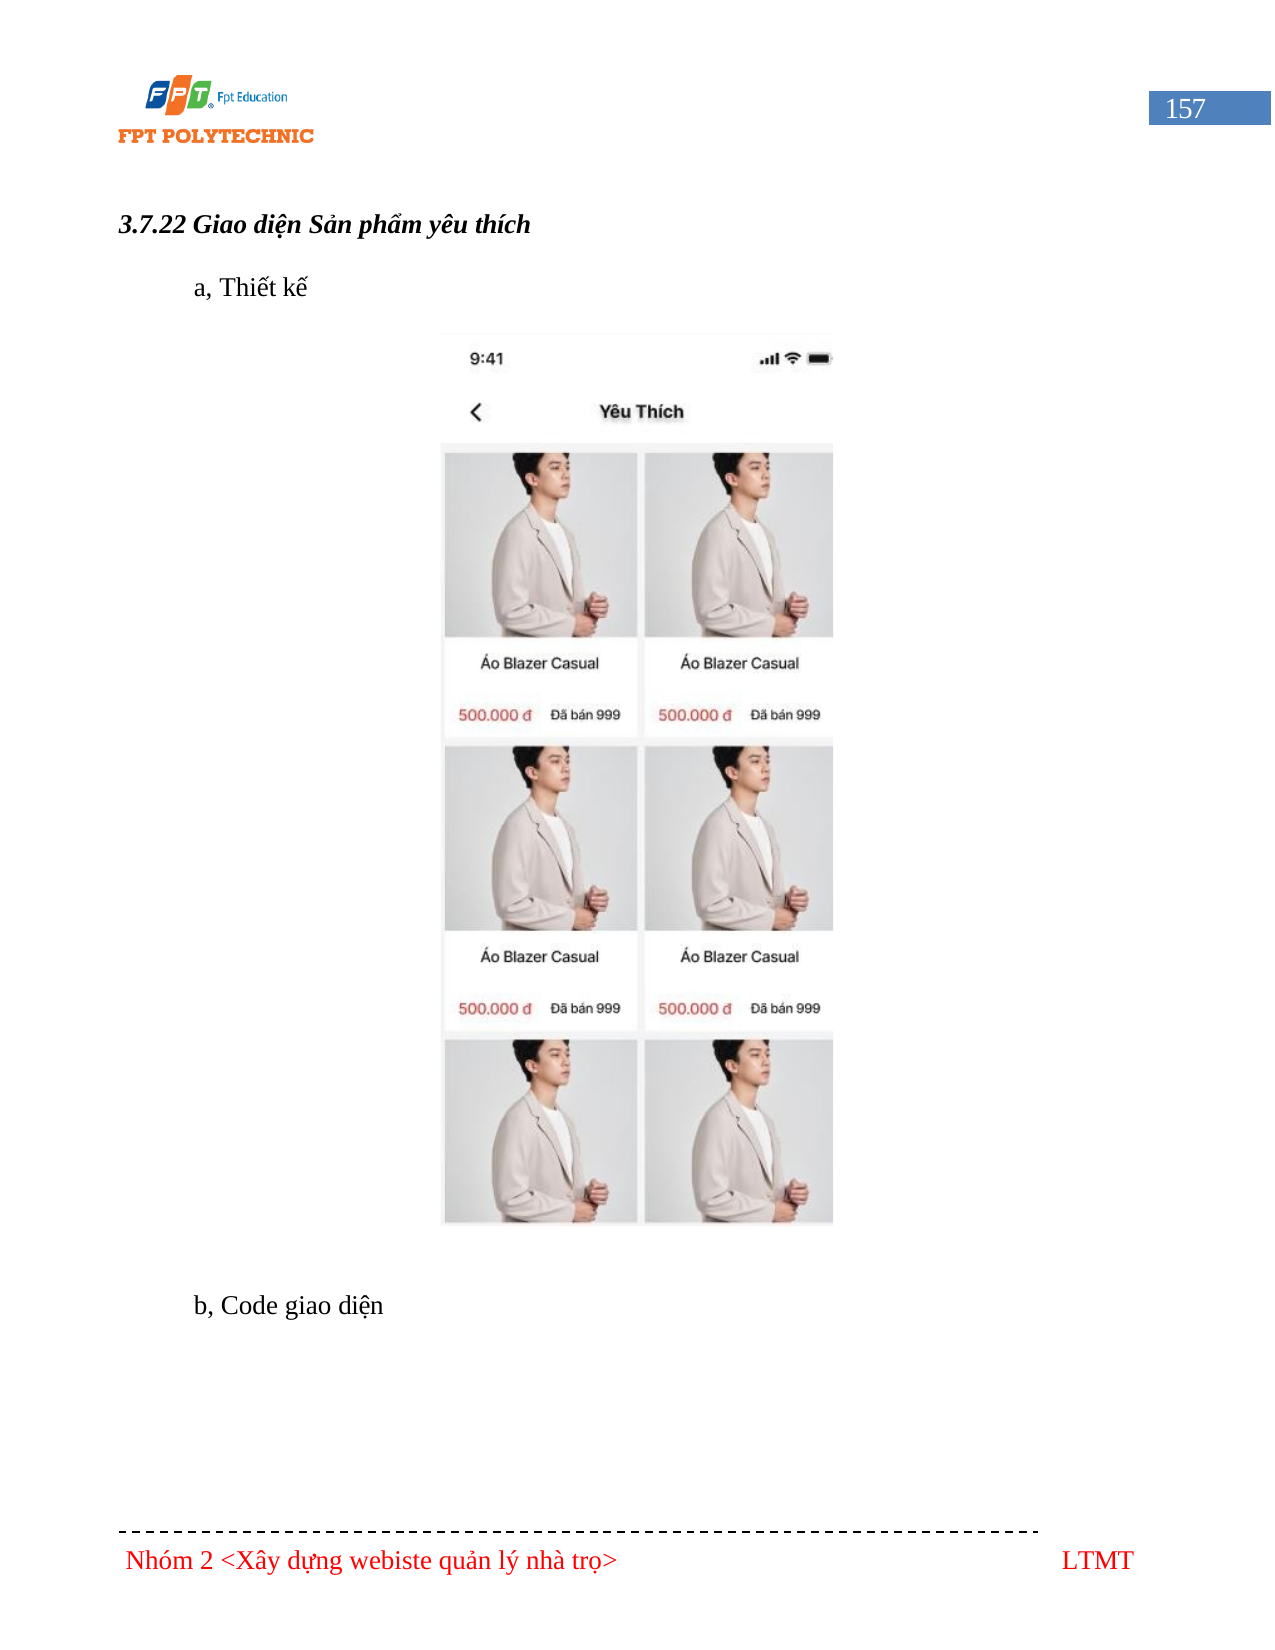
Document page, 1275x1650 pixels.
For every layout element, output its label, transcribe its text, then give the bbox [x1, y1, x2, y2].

text a, Thiết kế [193, 271, 1200, 302]
subtitle Giao diện Sản phẩm yêu thích [118, 209, 1200, 240]
picture [440, 333, 834, 1226]
picture [118, 75, 314, 143]
text b, Code giao diện [193, 1289, 1200, 1320]
